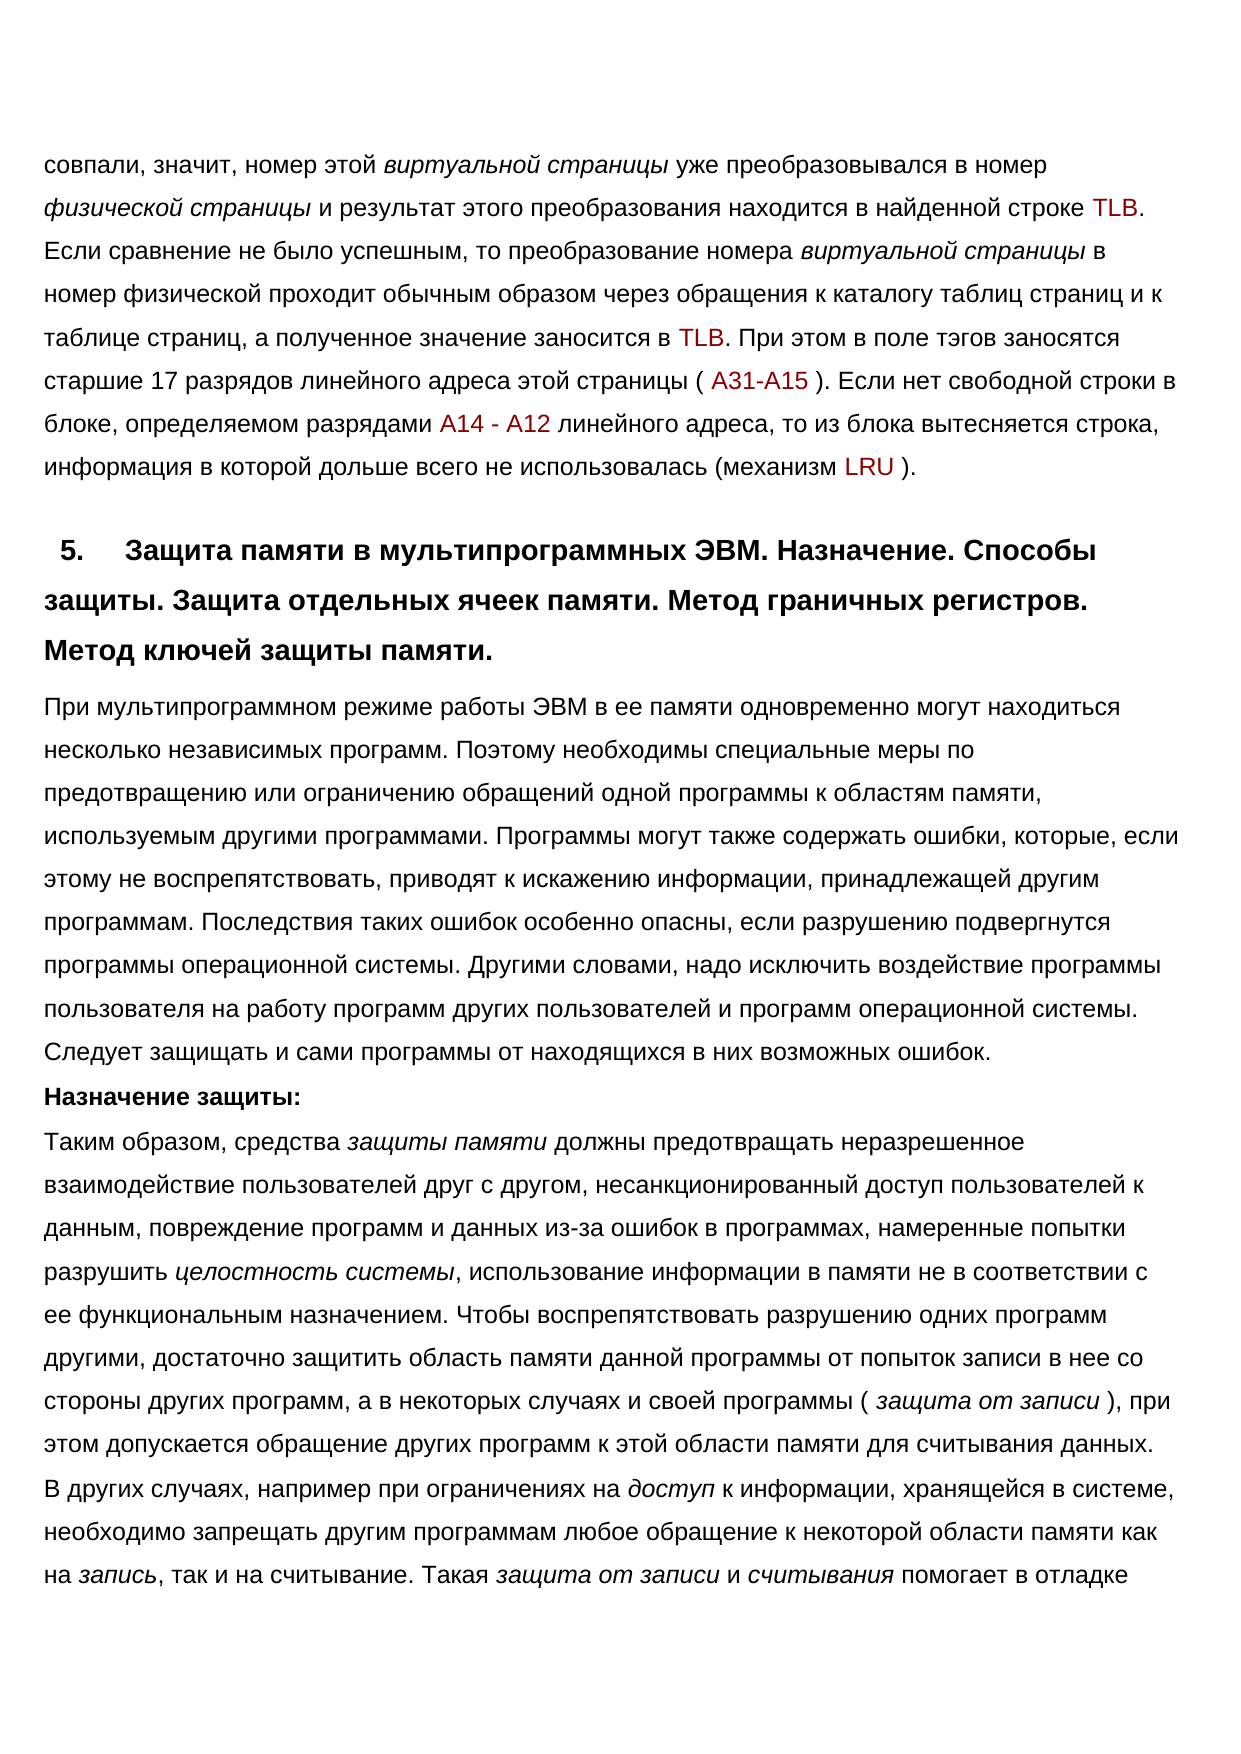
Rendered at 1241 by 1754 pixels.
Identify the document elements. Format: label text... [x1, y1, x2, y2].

text Назначение защиты: [44, 1082, 1181, 1111]
text При мультипрограммном режиме работы ЭВМ в ее памяти одновременно могут находиться несколько независимых программ. Поэтому необходимы специальные меры по предотвращению или ограничению обращений одной программы к областям памяти, используемым другими программами. Программы могут также содержать ошибки, которые, если этому не воспрепятствовать, приводят к искажению информации, принадлежащей другим программам. Последствия таких ошибок особенно опасны, если разрушению подвергнутся программы операционной системы. Другими словами, надо исключить воздействие программы пользователя на работу программ других пользователей и программ операционной системы. Следует защищать и сами программы от находящихся в них возможных ошибок. [44, 692, 1181, 1066]
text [44, 1474, 1181, 1589]
subtitle 5. Защита памяти в мультипрограммных ЭВМ. Назначение. Способы защиты. Защита отдельных ячеек памяти. Метод граничных регистров. Метод ключей защиты памяти. [44, 532, 1181, 667]
text Таким образом, средства защиты памяти должны предотвращать неразрешенное взаимодействие пользователей друг с другом, несанкционированный доступ пользователей к данным, повреждение программ и данных из-за ошибок в программах, намеренные попытки разрушить целостность системы, использование информации в памяти не в соответствии с ее функциональным назначением. Чтобы воспрепятствовать разрушению одних программ другими, достаточно защитить область памяти данной программы от попыток записи в нее со стороны других программ, а в некоторых случаях и своей программы ( защита от записи ), при этом допускается обращение других программ к этой области памяти для считывания данных. [44, 1127, 1181, 1458]
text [44, 150, 1181, 481]
